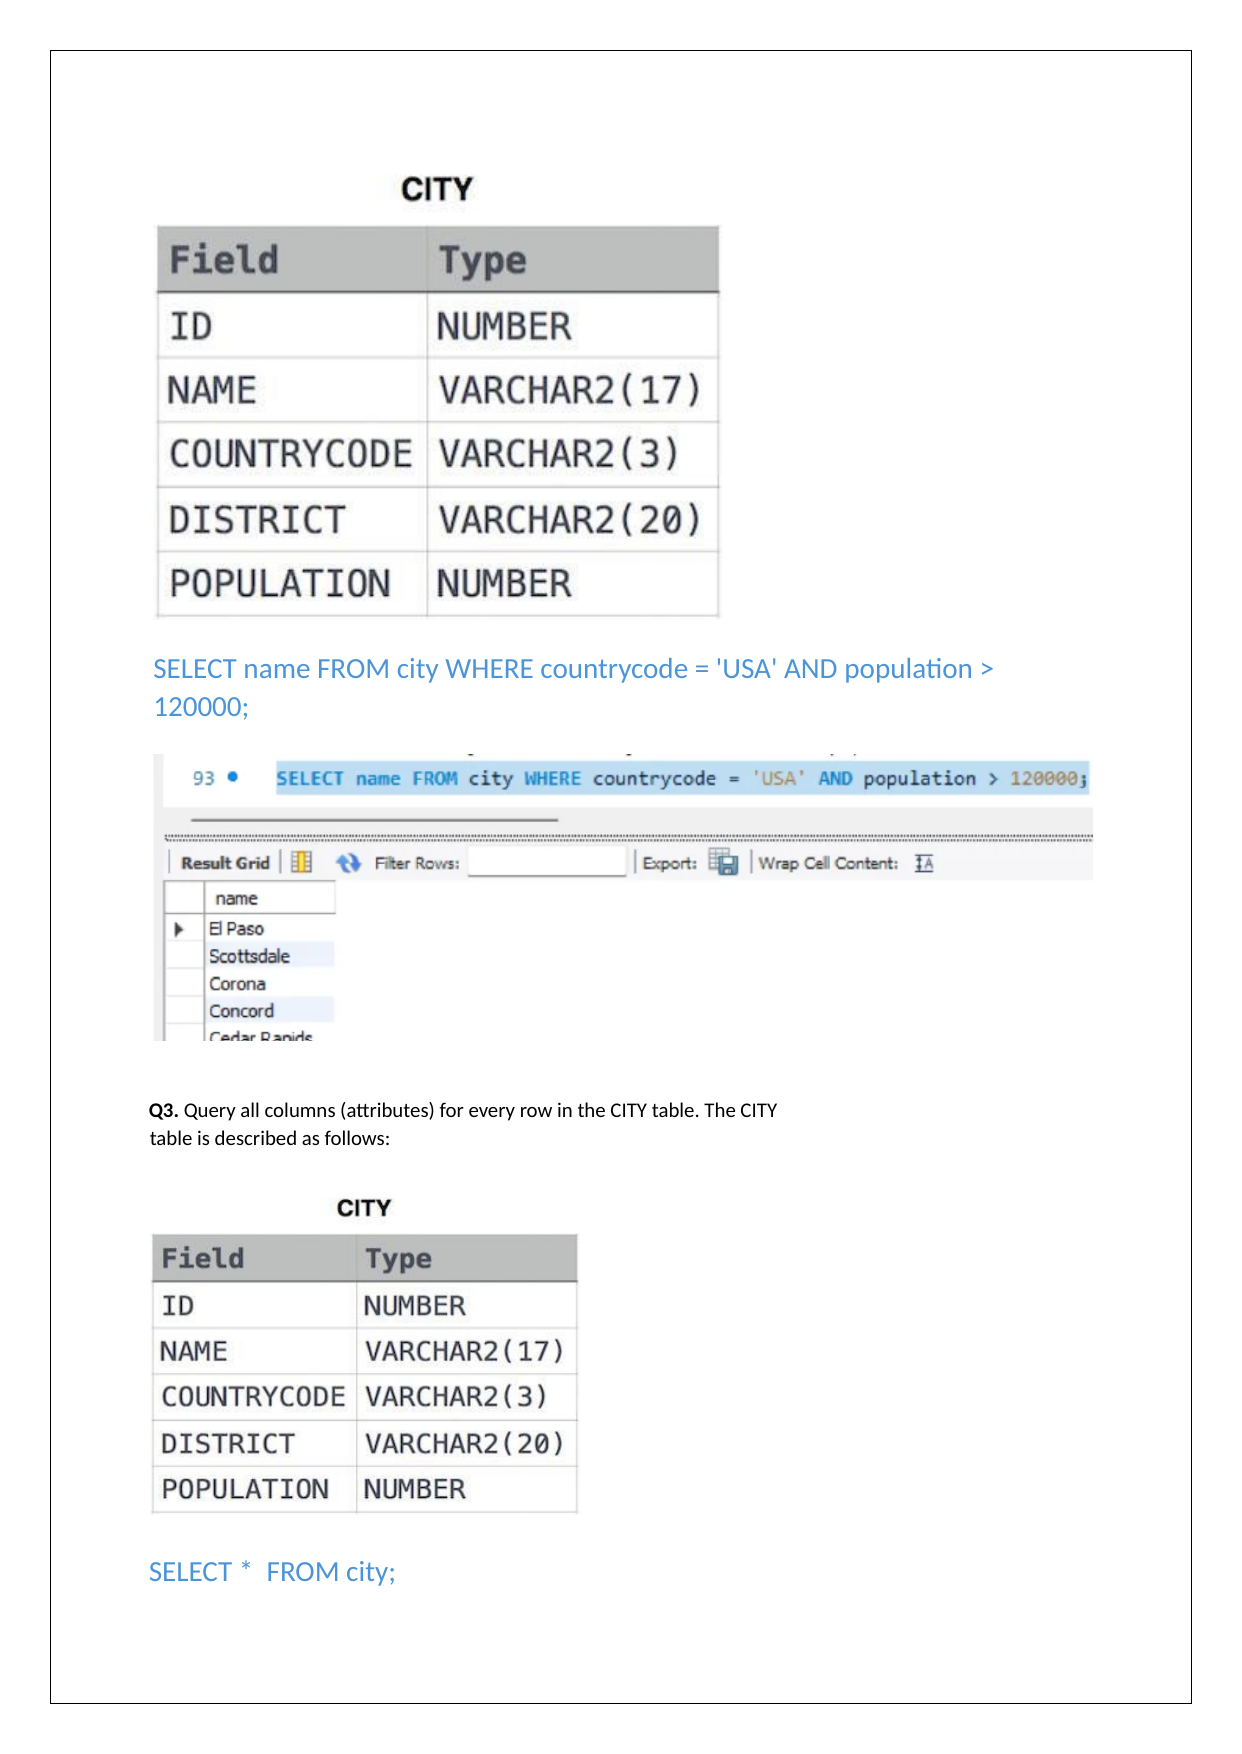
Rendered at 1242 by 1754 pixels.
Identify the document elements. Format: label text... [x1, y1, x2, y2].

picture [149, 1180, 581, 1515]
text SELECT * FROM city; [148, 1553, 783, 1588]
picture [153, 754, 1094, 1041]
picture [153, 151, 724, 620]
